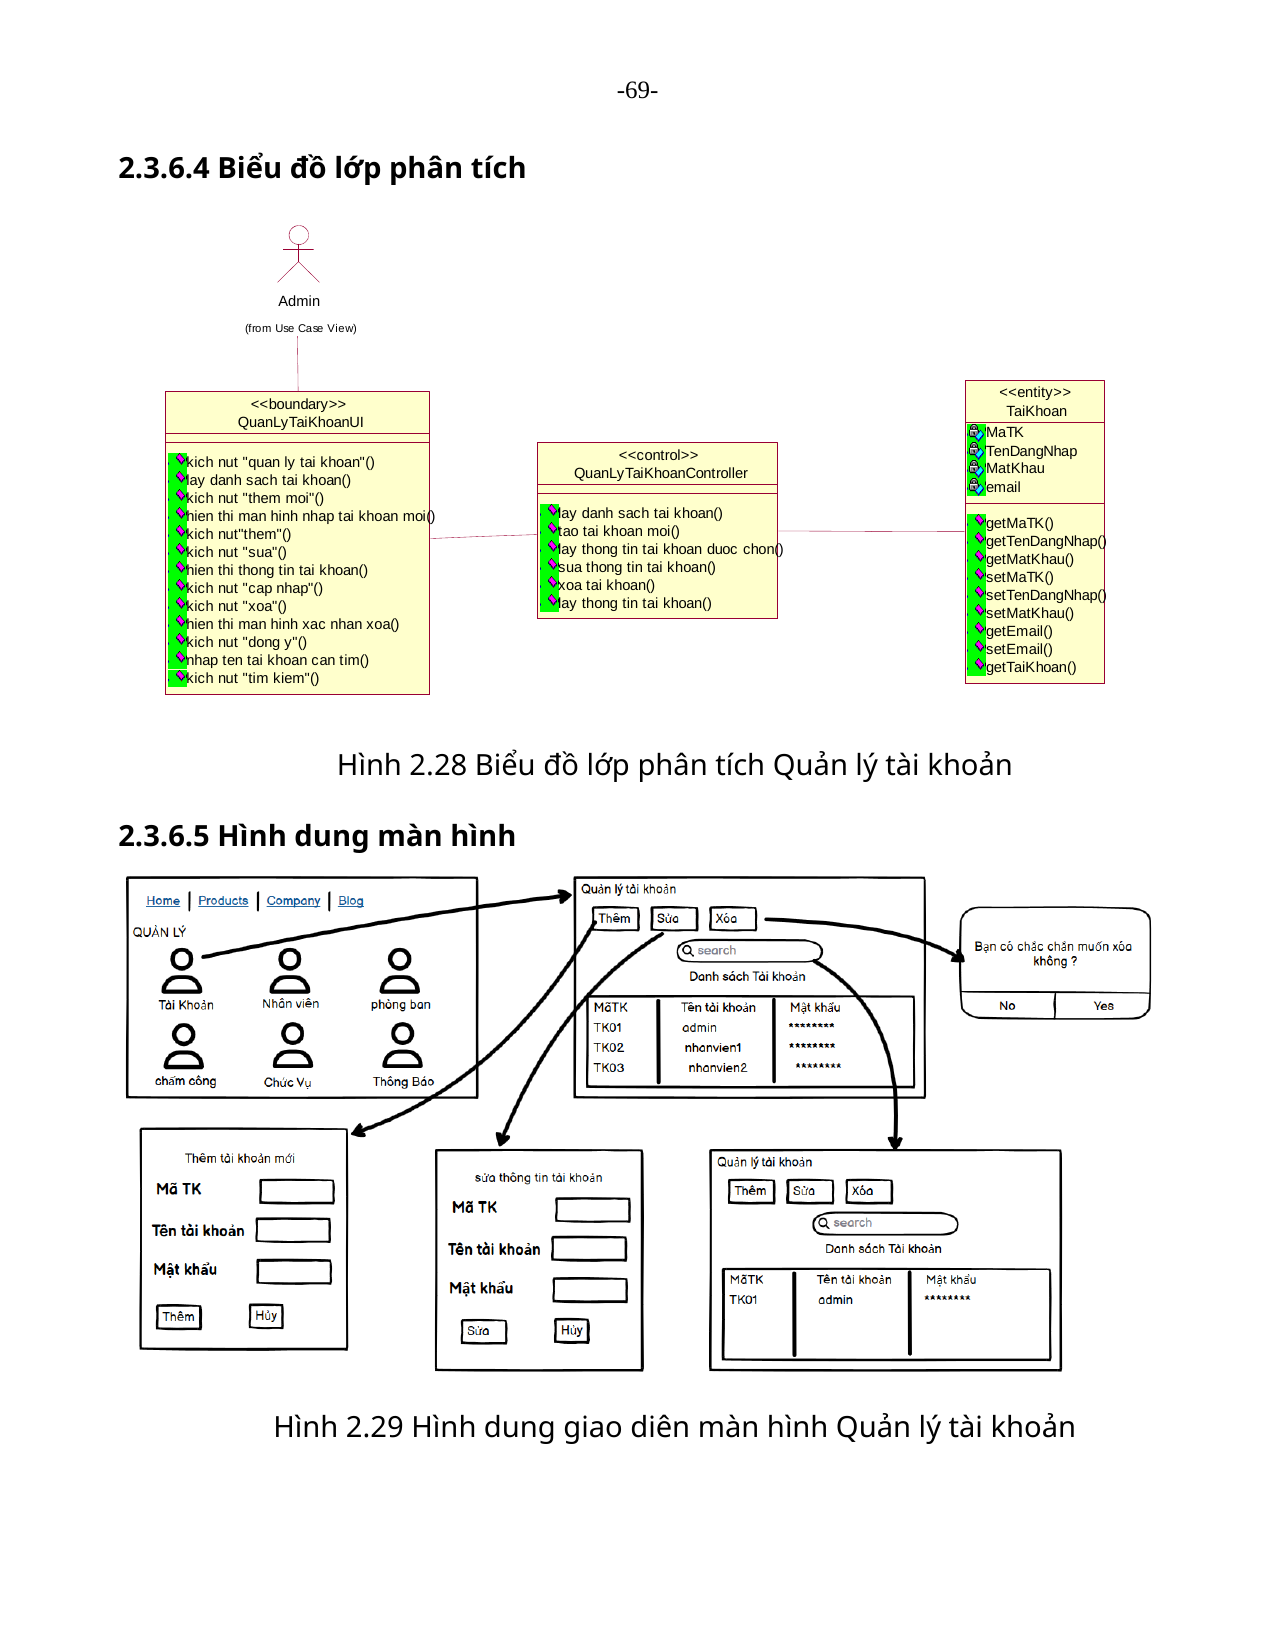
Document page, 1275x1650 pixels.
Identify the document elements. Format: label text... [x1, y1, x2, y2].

picture [118, 866, 1157, 1382]
subtitle 2.3.6.5 Hình dung màn hình [118, 815, 1157, 855]
text Hình 2.29 Hình dung giao diên màn hình Quản lý tài khoản [193, 1407, 1157, 1446]
text Hình 2.28 Biểu đồ lớp phân tích Quản lý tài khoản [193, 744, 1157, 784]
subtitle 2.3.6.4 Biểu đồ lớp phân tích [118, 148, 1157, 187]
